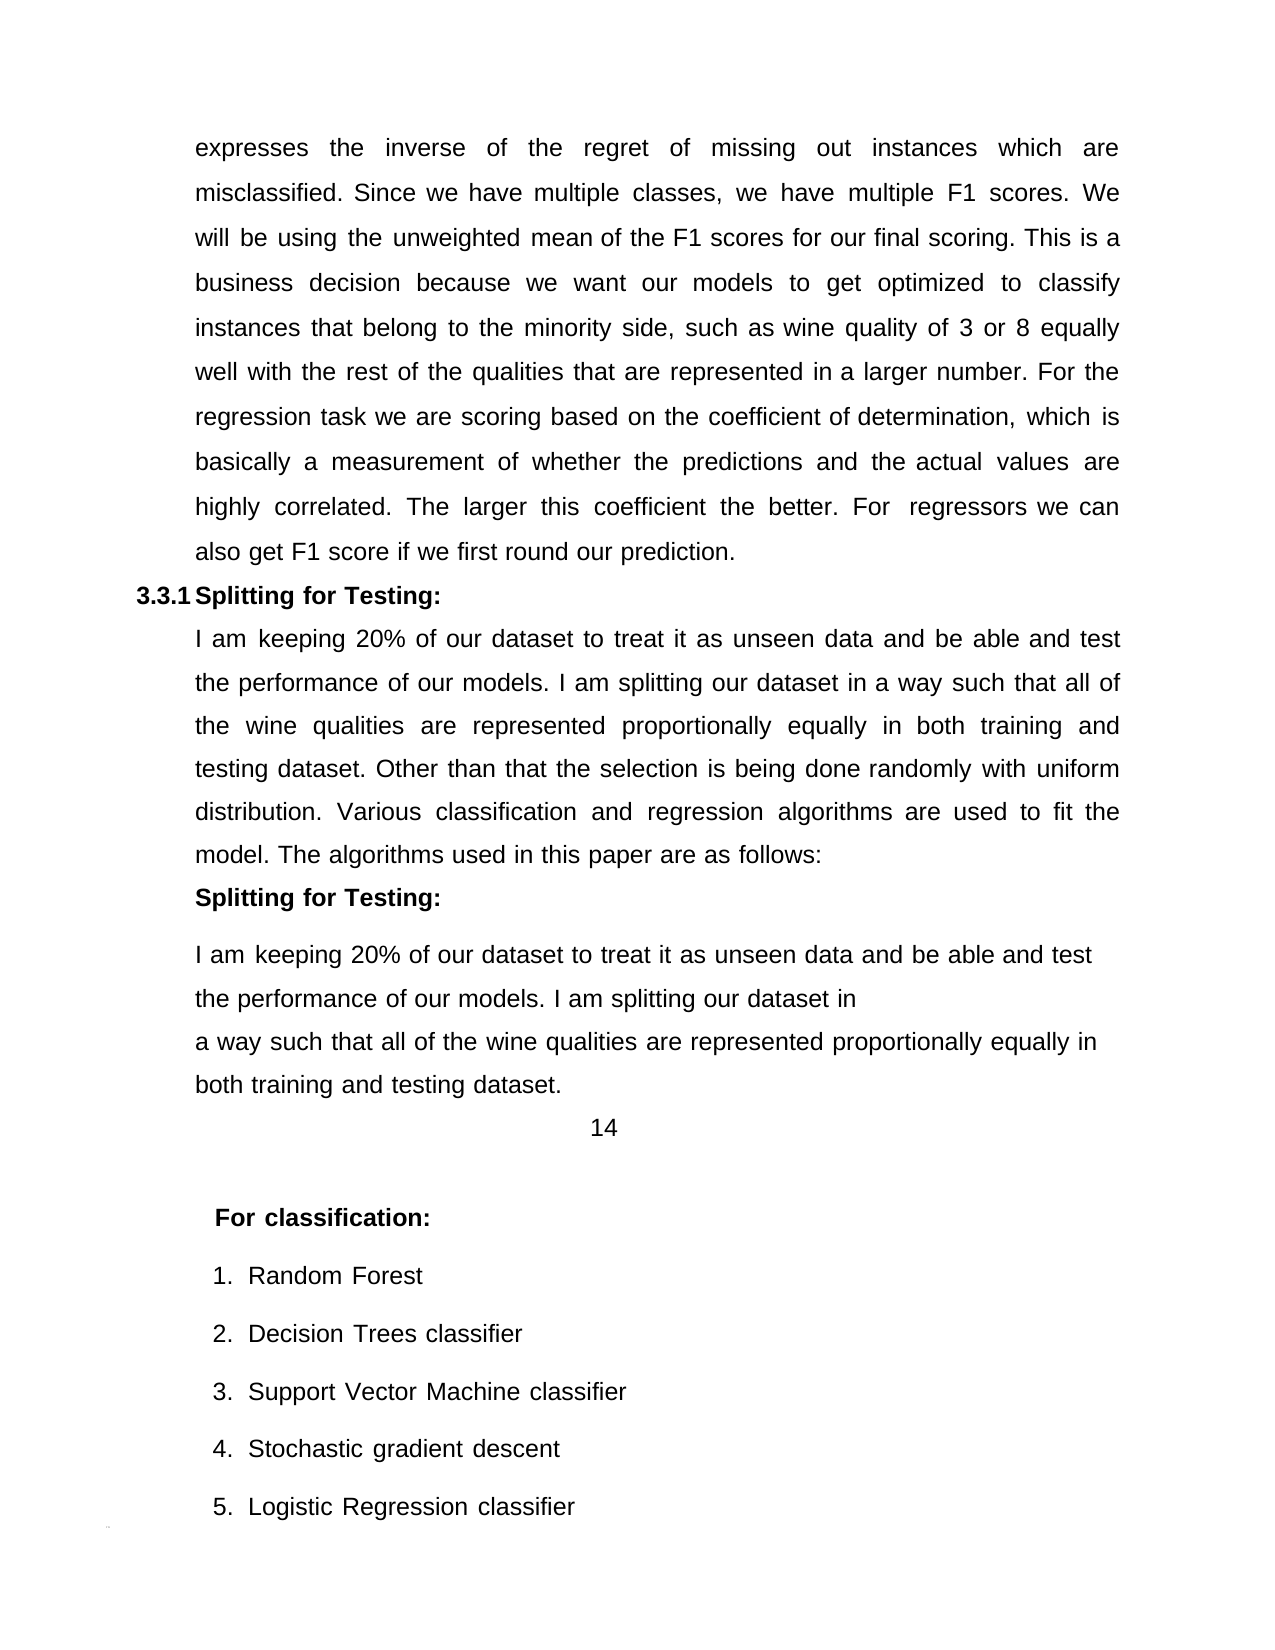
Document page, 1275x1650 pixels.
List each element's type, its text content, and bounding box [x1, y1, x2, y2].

list Random Forest [212, 1261, 1120, 1289]
text 14 [195, 1113, 1120, 1142]
subtitle For classification: [159, 1203, 1120, 1232]
text I am keeping 20% of our dataset to treat it as unseen data and be able and test the performance of our models. I am splitting our dataset in [195, 941, 1120, 1012]
list Decision Trees classifier [212, 1319, 1120, 1347]
text a way such that all of the wine qualities are represented proportionally equally in both training and testing dataset. [195, 1027, 1120, 1099]
list Logistic Regression classifier [213, 1491, 1120, 1520]
subtitle Splitting for Testing: [195, 883, 1120, 912]
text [195, 133, 1120, 565]
list Stochastic gradient descent [212, 1434, 1120, 1463]
list Support Vector Machine classifier [212, 1376, 1120, 1405]
text I am keeping 20% of our dataset to treat it as unseen data and be able and test the performance of our models. I am splitting our dataset in a way such that all of the wine qualities are represented proportionally equally in both training and testing dataset. Other than that the selection is being done randomly with uniform distribution. Various classification and regression algorithms are used to fit the model. The algorithms used in this paper are as follows: [195, 624, 1120, 869]
subtitle Splitting for Testing: [136, 581, 1120, 610]
